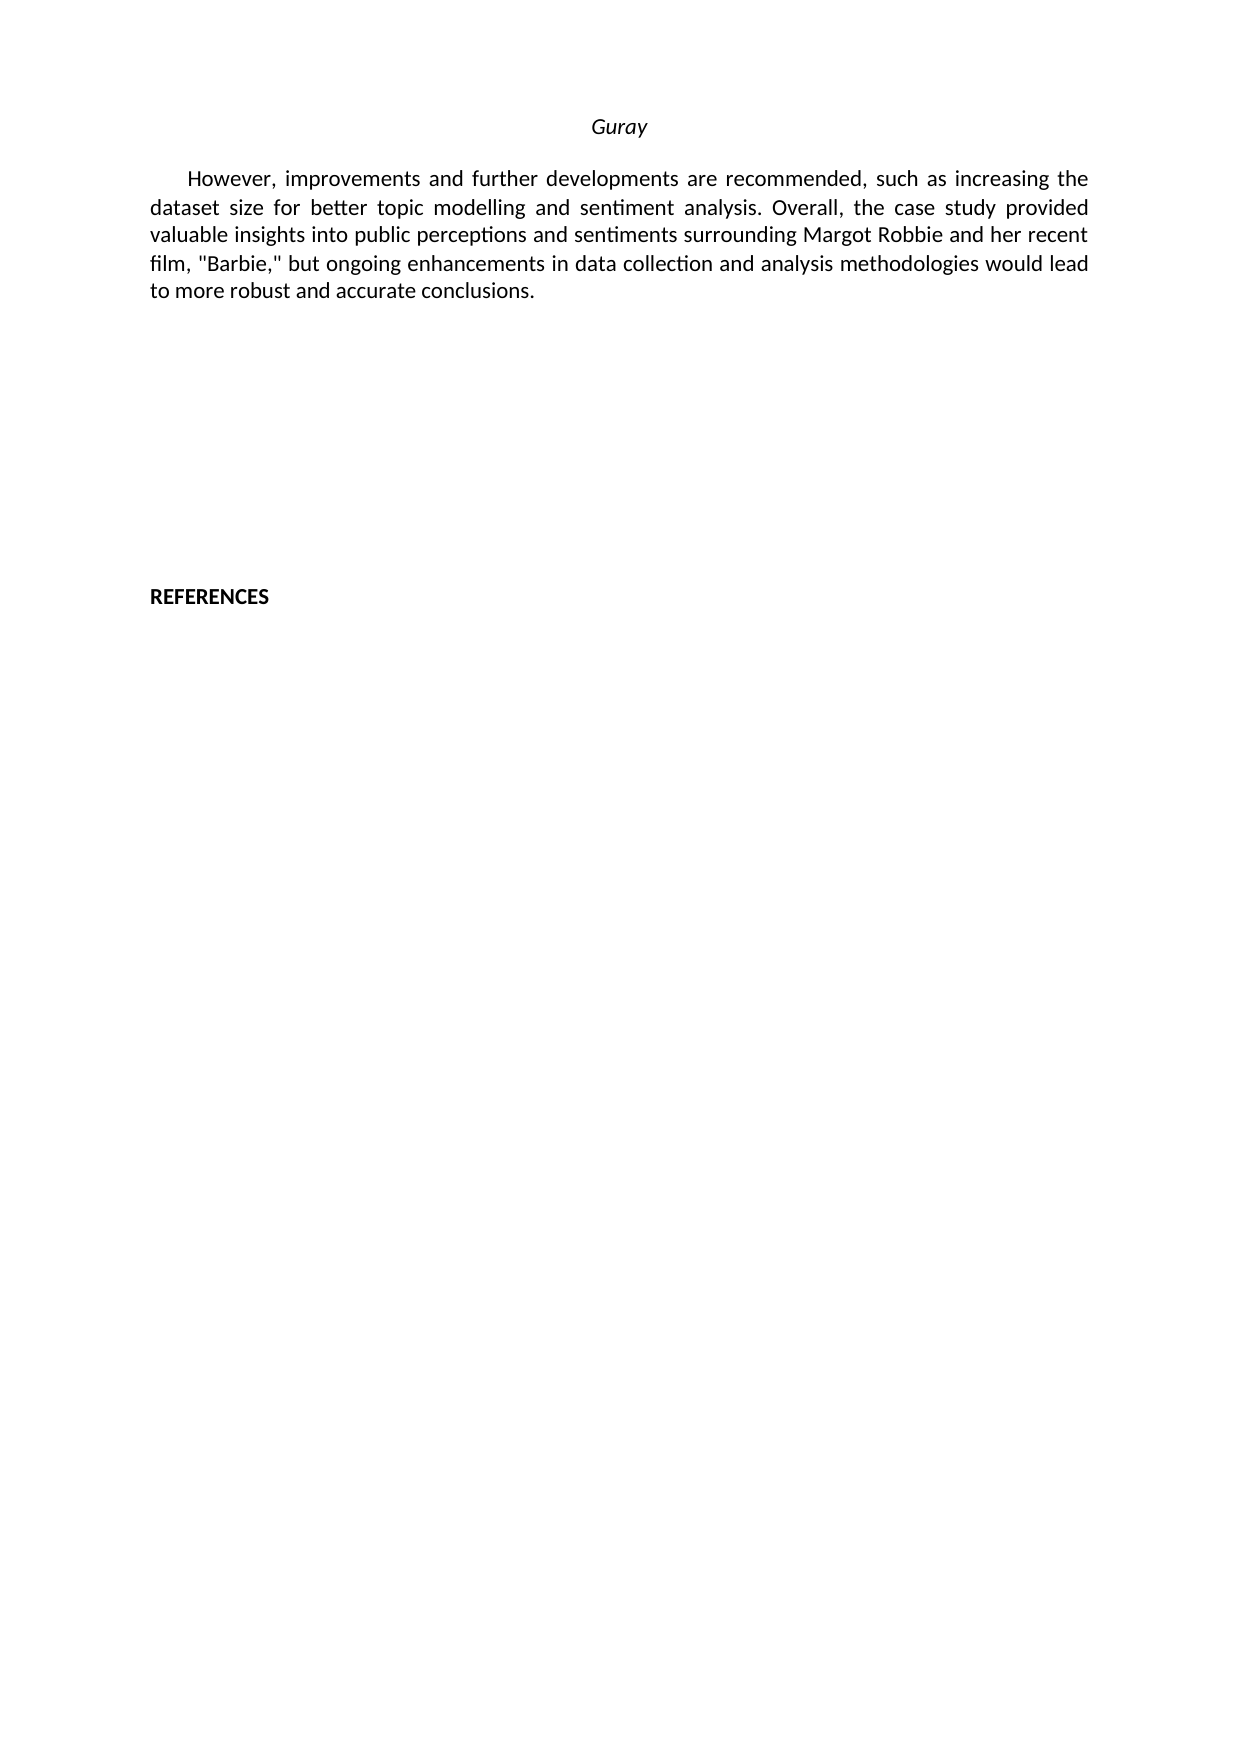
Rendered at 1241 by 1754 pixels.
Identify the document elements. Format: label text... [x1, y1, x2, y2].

text references [150, 582, 1090, 610]
text However, improvements and further developments are recommended, such as increasing the dataset size for better topic modelling and sentiment analysis. Overall, the case study provided valuable insights into public perceptions and sentiments surrounding Margot Robbie and her recent film, "Barbie," but ongoing enhancements in data collection and analysis methodologies would lead to more robust and accurate conclusions. [150, 164, 1090, 305]
